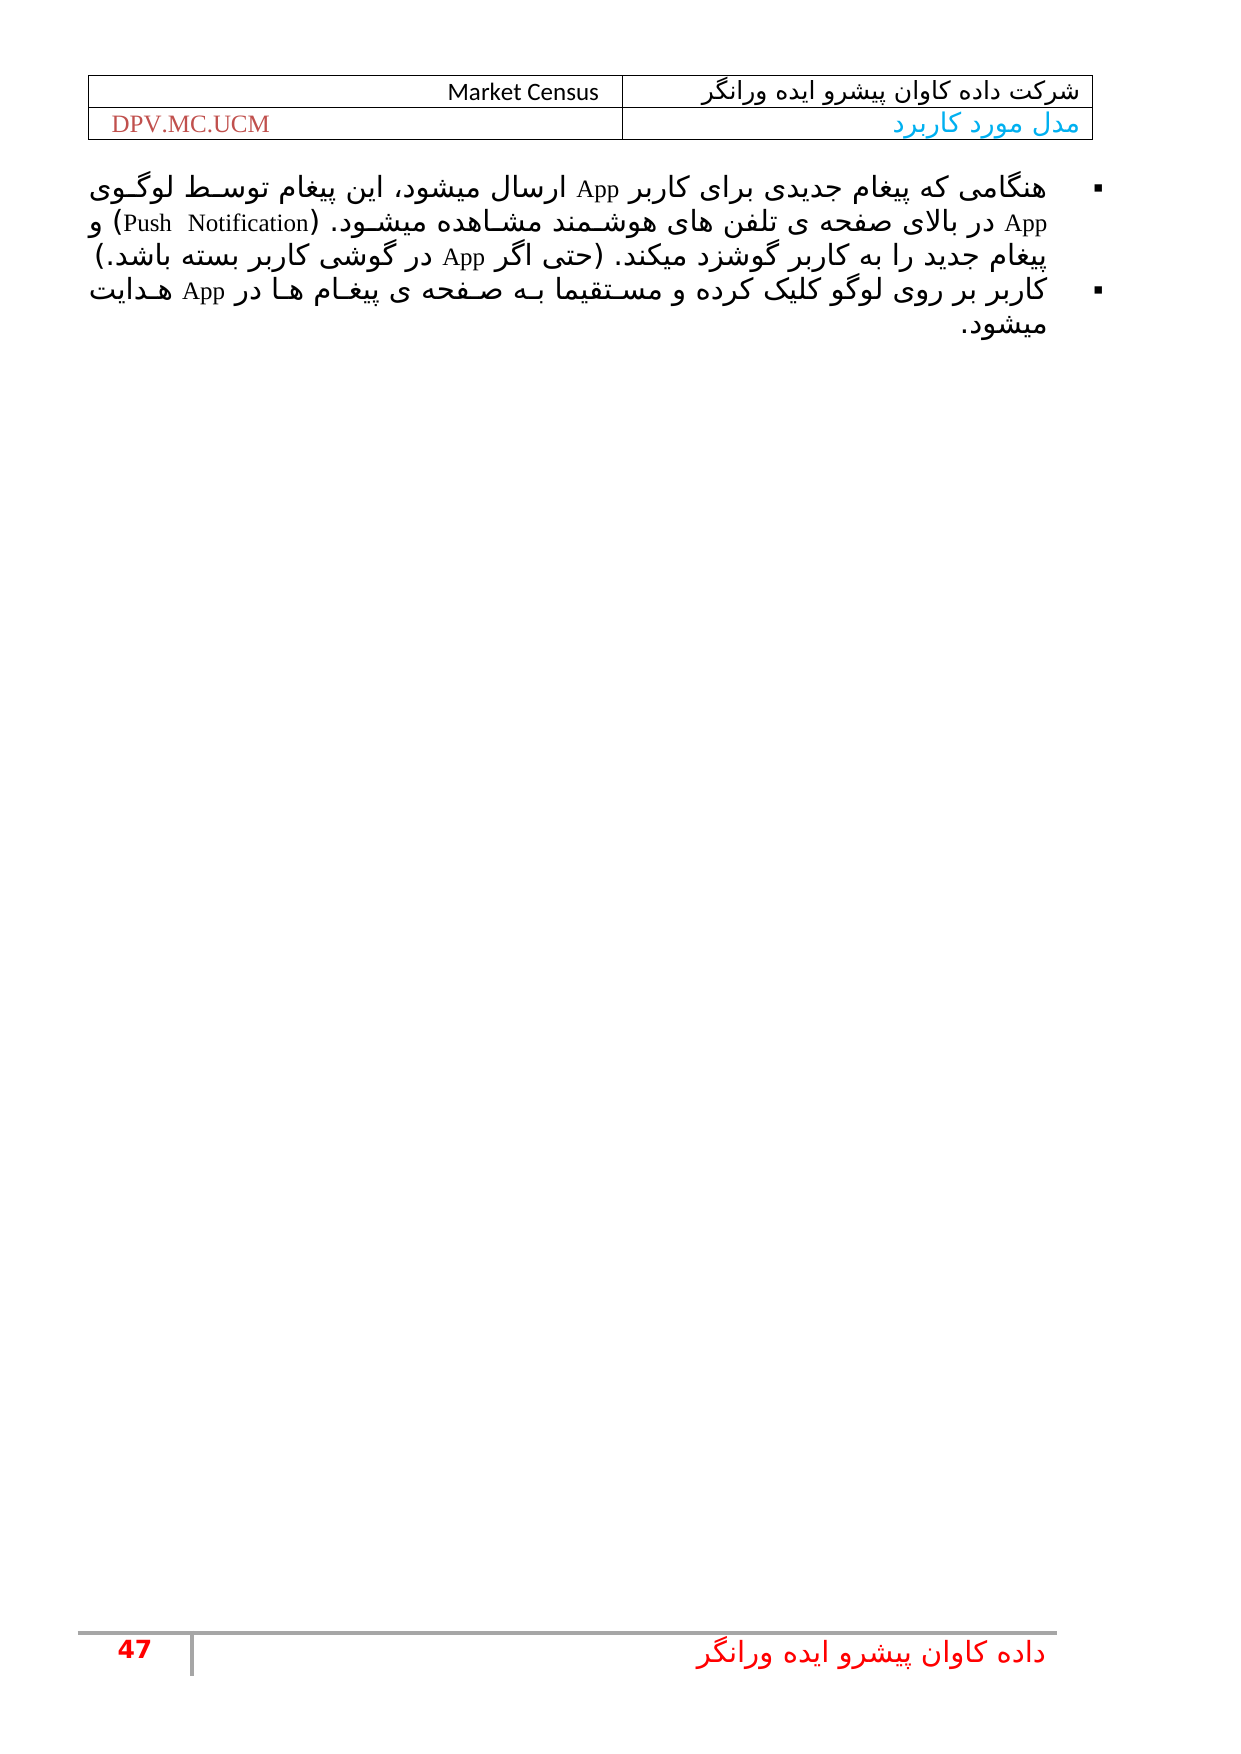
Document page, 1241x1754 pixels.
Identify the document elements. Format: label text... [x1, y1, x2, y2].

list کاربر بر روی لوگو کلیک کرده و مستقیما به صفحه ی پیغام ها در App هدایت میشود. [89, 273, 1092, 341]
list هنگامی که پیغام جدیدی برای کاربر App ارسال میشود، این پیغام توسط لوگوی App در بالای صفحه ی تلفن های هوشمند مشاهده میشود. (Push Notification) و پیغام جدید را به کاربر گوشزد میکند. (حتی اگر App در گوشی کاربر بسته باشد.) [89, 171, 1092, 273]
